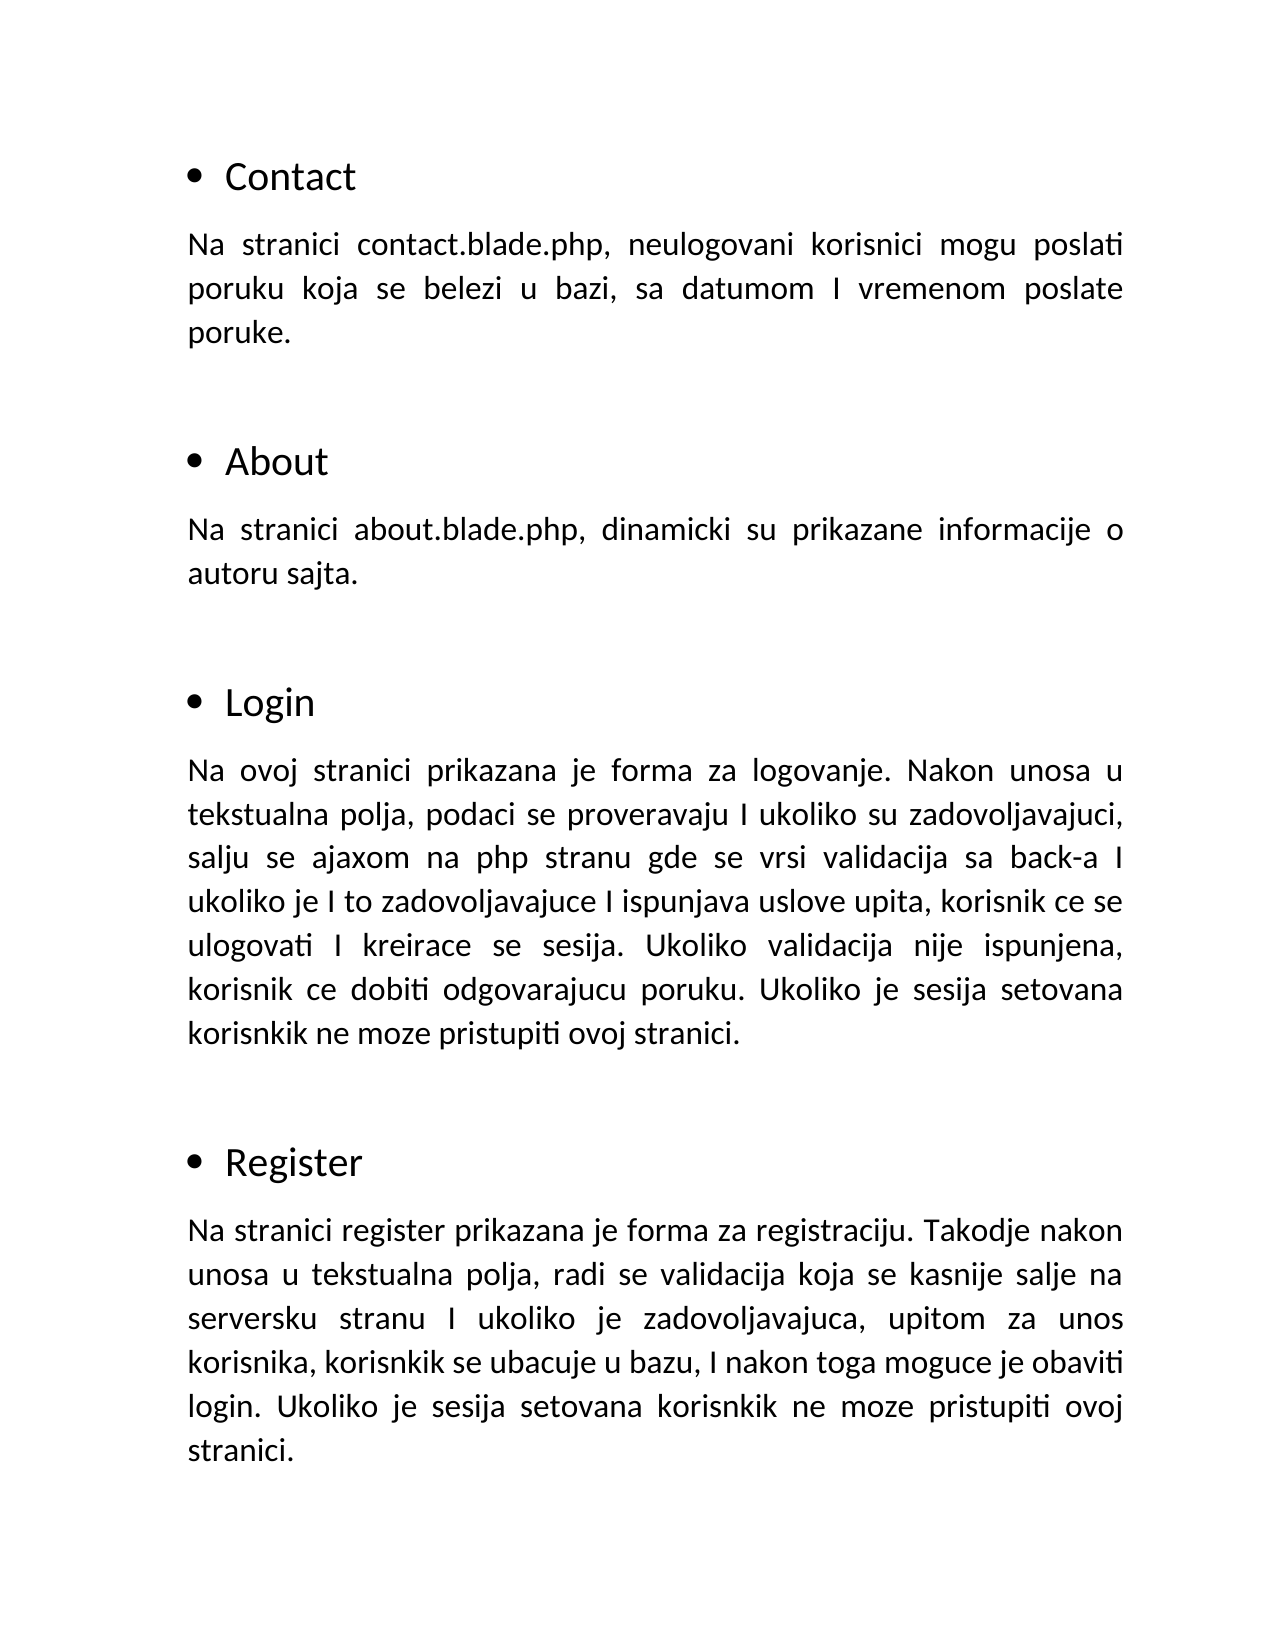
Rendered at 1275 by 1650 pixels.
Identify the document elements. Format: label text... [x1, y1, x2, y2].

list Register [187, 1136, 1125, 1187]
list About [187, 435, 1125, 486]
text Na ovoj stranici prikazana je forma za logovanje. Nakon unosa u tekstualna polja, podaci se proveravaju I ukoliko su zadovoljavajuci, salju se ajaxom na php stranu gde se vrsi validacija sa back-a I ukoliko je I to zadovoljavajuce I ispunjava uslove upita, korisnik ce se ulogovati I kreirace se sesija. Ukoliko validacija nije ispunjena, korisnik ce dobiti odgovarajucu poruku. Ukoliko je sesija setovana korisnkik ne moze pristupiti ovoj stranici. [187, 748, 1125, 1053]
text Na stranici contact.blade.php, neulogovani korisnici mogu poslati poruku koja se belezi u bazi, sa datumom I vremenom poslate poruke. [187, 223, 1125, 352]
list Contact [187, 150, 1125, 201]
text Na stranici register prikazana je forma za registraciju. Takodje nakon unosa u tekstualna polja, radi se validacija koja se kasnije salje na serversku stranu I ukoliko je zadovoljavajuca, upitom za unos korisnika, korisnkik se ubacuje u bazu, I nakon toga moguce je obaviti login. Ukoliko je sesija setovana korisnkik ne moze pristupiti ovoj stranici. [187, 1209, 1125, 1470]
list Login [187, 676, 1125, 726]
text Na stranici about.blade.php, dinamicki su prikazane informacije o autoru sajta. [187, 508, 1125, 592]
